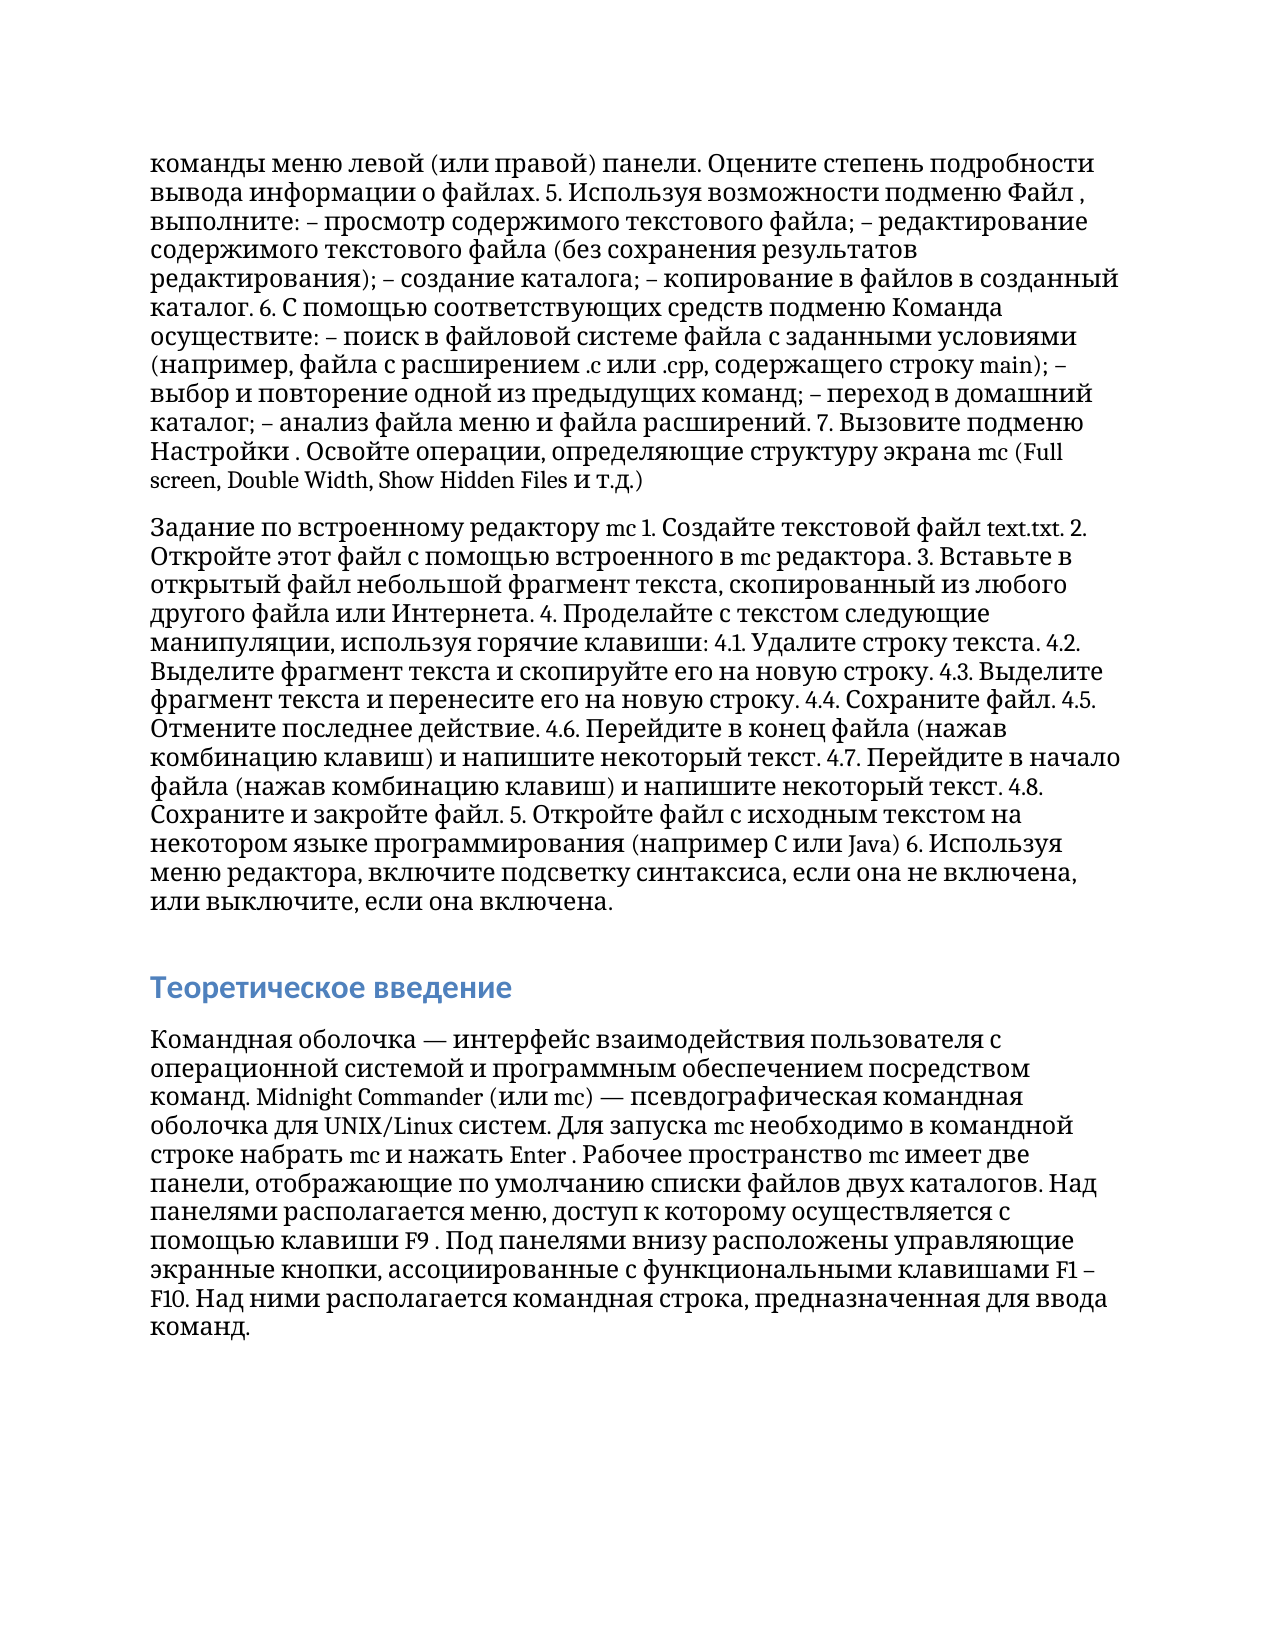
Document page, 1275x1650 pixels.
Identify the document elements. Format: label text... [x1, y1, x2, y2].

subtitle Теоретическое введение [150, 966, 1125, 1007]
text Задание по встроенному редактору mc 1. Создайте текстовой файл text.txt. 2. Откройте этот файл с помощью встроенного в mc редактора. 3. Вставьте в открытый файл небольшой фрагмент текста, скопированный из любого другого файла или Интернета. 4. Проделайте с текстом следующие манипуляции, используя горячие клавиши: 4.1. Удалите строку текста. 4.2. Выделите фрагмент текста и скопируйте его на новую строку. 4.3. Выделите фрагмент текста и перенесите его на новую строку. 4.4. Сохраните файл. 4.5. Отмените последнее действие. 4.6. Перейдите в конец файла (нажав комбинацию клавиш) и напишите некоторый текст. 4.7. Перейдите в начало файла (нажав комбинацию клавиш) и напишите некоторый текст. 4.8. Сохраните и закройте файл. 5. Откройте файл с исходным текстом на некотором языке программирования (например C или Java) 6. Используя меню редактора, включите подсветку синтаксиса, если она не включена, или выключите, если она включена. [150, 514, 1125, 916]
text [150, 150, 1125, 495]
text Командная оболочка — интерфейс взаимодействия пользователя с операционной системой и программным обеспечением посредством команд. Midnight Commander (или mc) — псевдографическая командная оболочка для UNIX/Linux систем. Для запуска mc необходимо в командной строке набрать mc и нажать Enter . Рабочее пространство mc имеет две панели, отображающие по умолчанию списки файлов двух каталогов. Над панелями располагается меню, доступ к которому осуществляется с помощью клавиши F9 . Под панелями внизу расположены управляющие экранные кнопки, ассоциированные с функциональными клавишами F1 – F10. Над ними располагается командная строка, предназначенная для ввода команд. [150, 1026, 1125, 1342]
